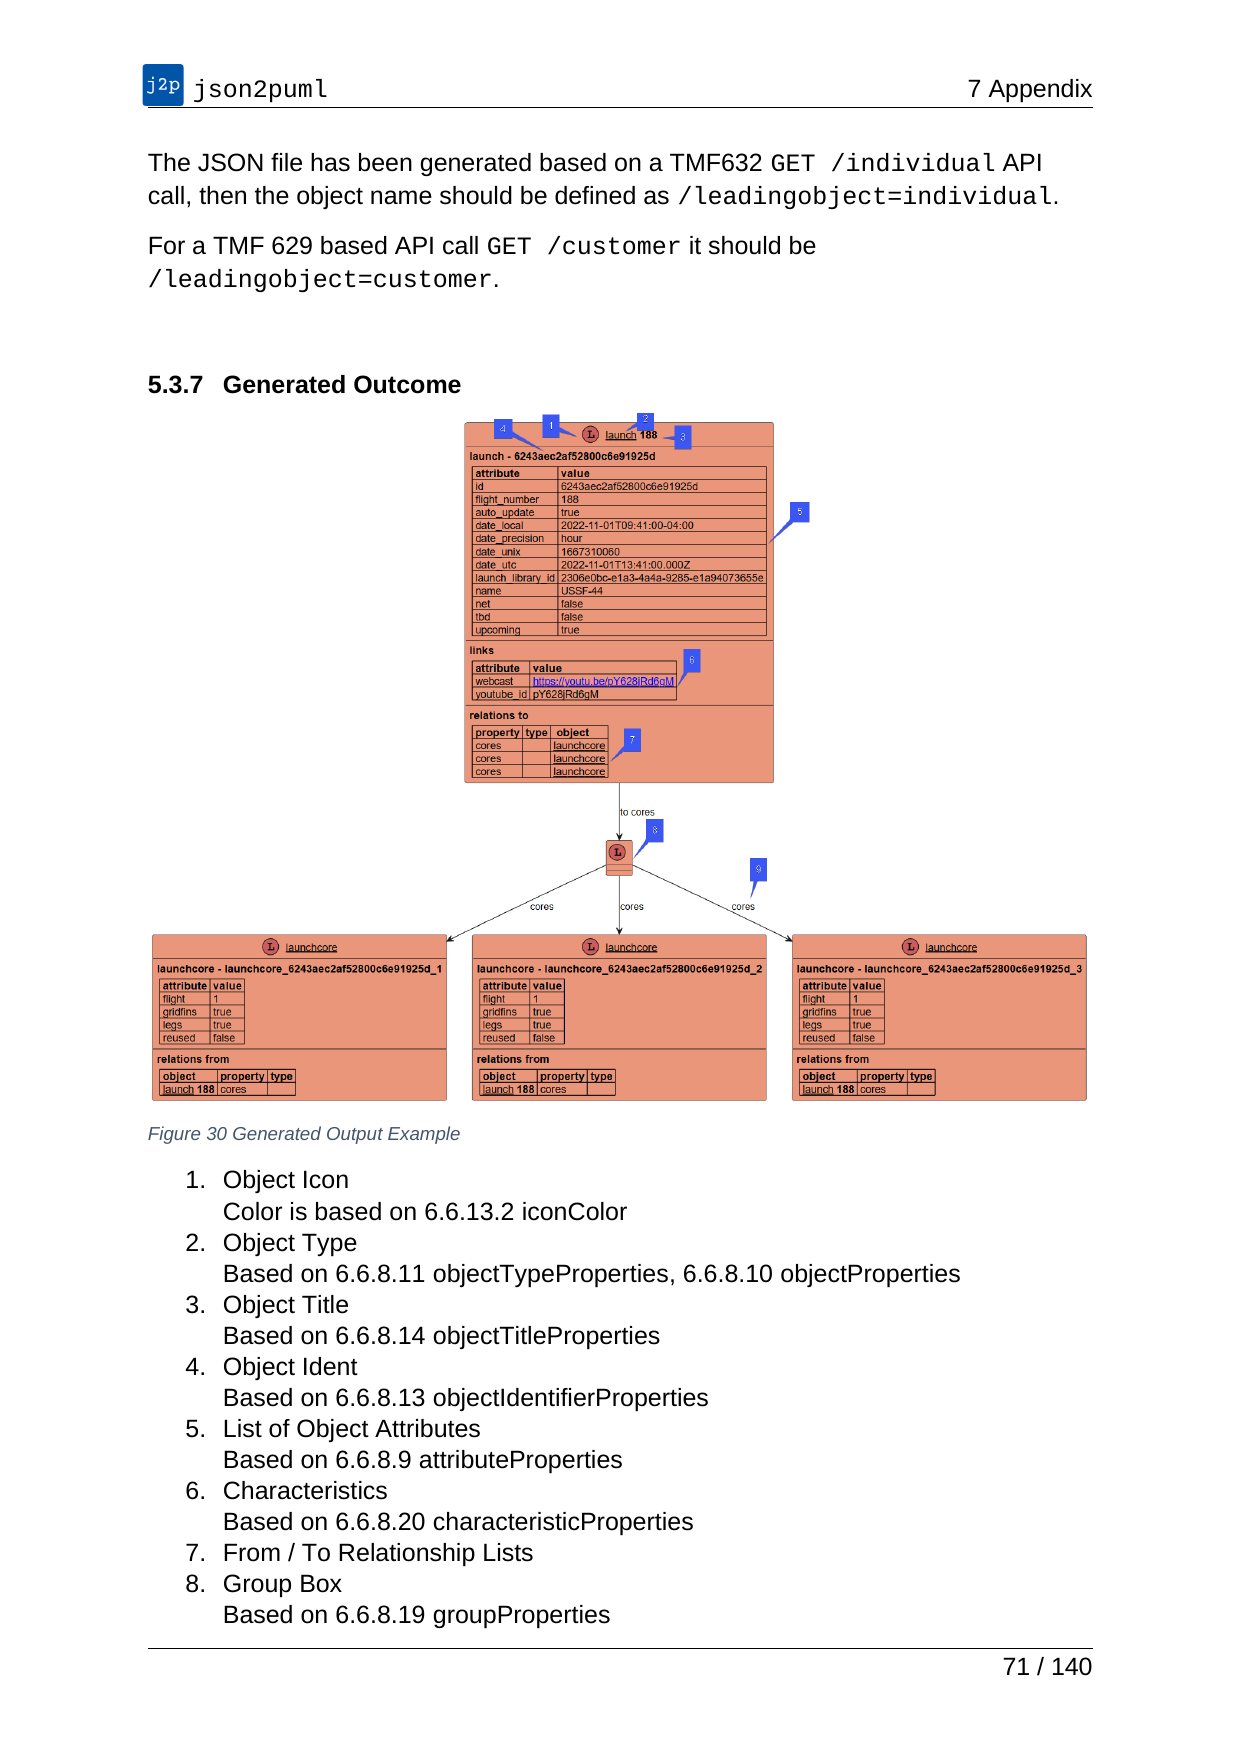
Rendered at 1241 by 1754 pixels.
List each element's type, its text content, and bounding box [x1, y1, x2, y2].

list List of Object Attributes Based on 6.6.8.9 attributeProperties [185, 1414, 1093, 1474]
text Figure 30 Generated Output Example [148, 1123, 1093, 1145]
subtitle Generated Outcome [148, 370, 1093, 399]
list Object Title Based on 6.6.8.14 objectTitleProperties [185, 1290, 1093, 1349]
picture [142, 64, 184, 106]
list Characteristics Based on 6.6.8.20 characteristicProperties [185, 1476, 1093, 1536]
list Object Icon Color is based on 6.6.13.2 iconColor [185, 1166, 1093, 1225]
picture [147, 413, 1093, 1105]
list Object Ident Based on 6.6.8.13 objectIdentifierProperties [185, 1352, 1093, 1412]
text For a TMF 629 based API call GET /customer it should be /leadingobject=customer. [148, 231, 1093, 295]
list Group Box Based on 6.6.8.19 groupProperties [185, 1569, 1093, 1629]
text The JSON file has been generated based on a TMF632 GET /individual API call, then the object name should be defined as /leadingobject=individual. [148, 148, 1093, 212]
list From / To Relationship Lists [185, 1538, 1093, 1567]
list Object Type Based on 6.6.8.11 objectTypeProperties, 6.6.8.10 objectProperties [185, 1228, 1093, 1287]
